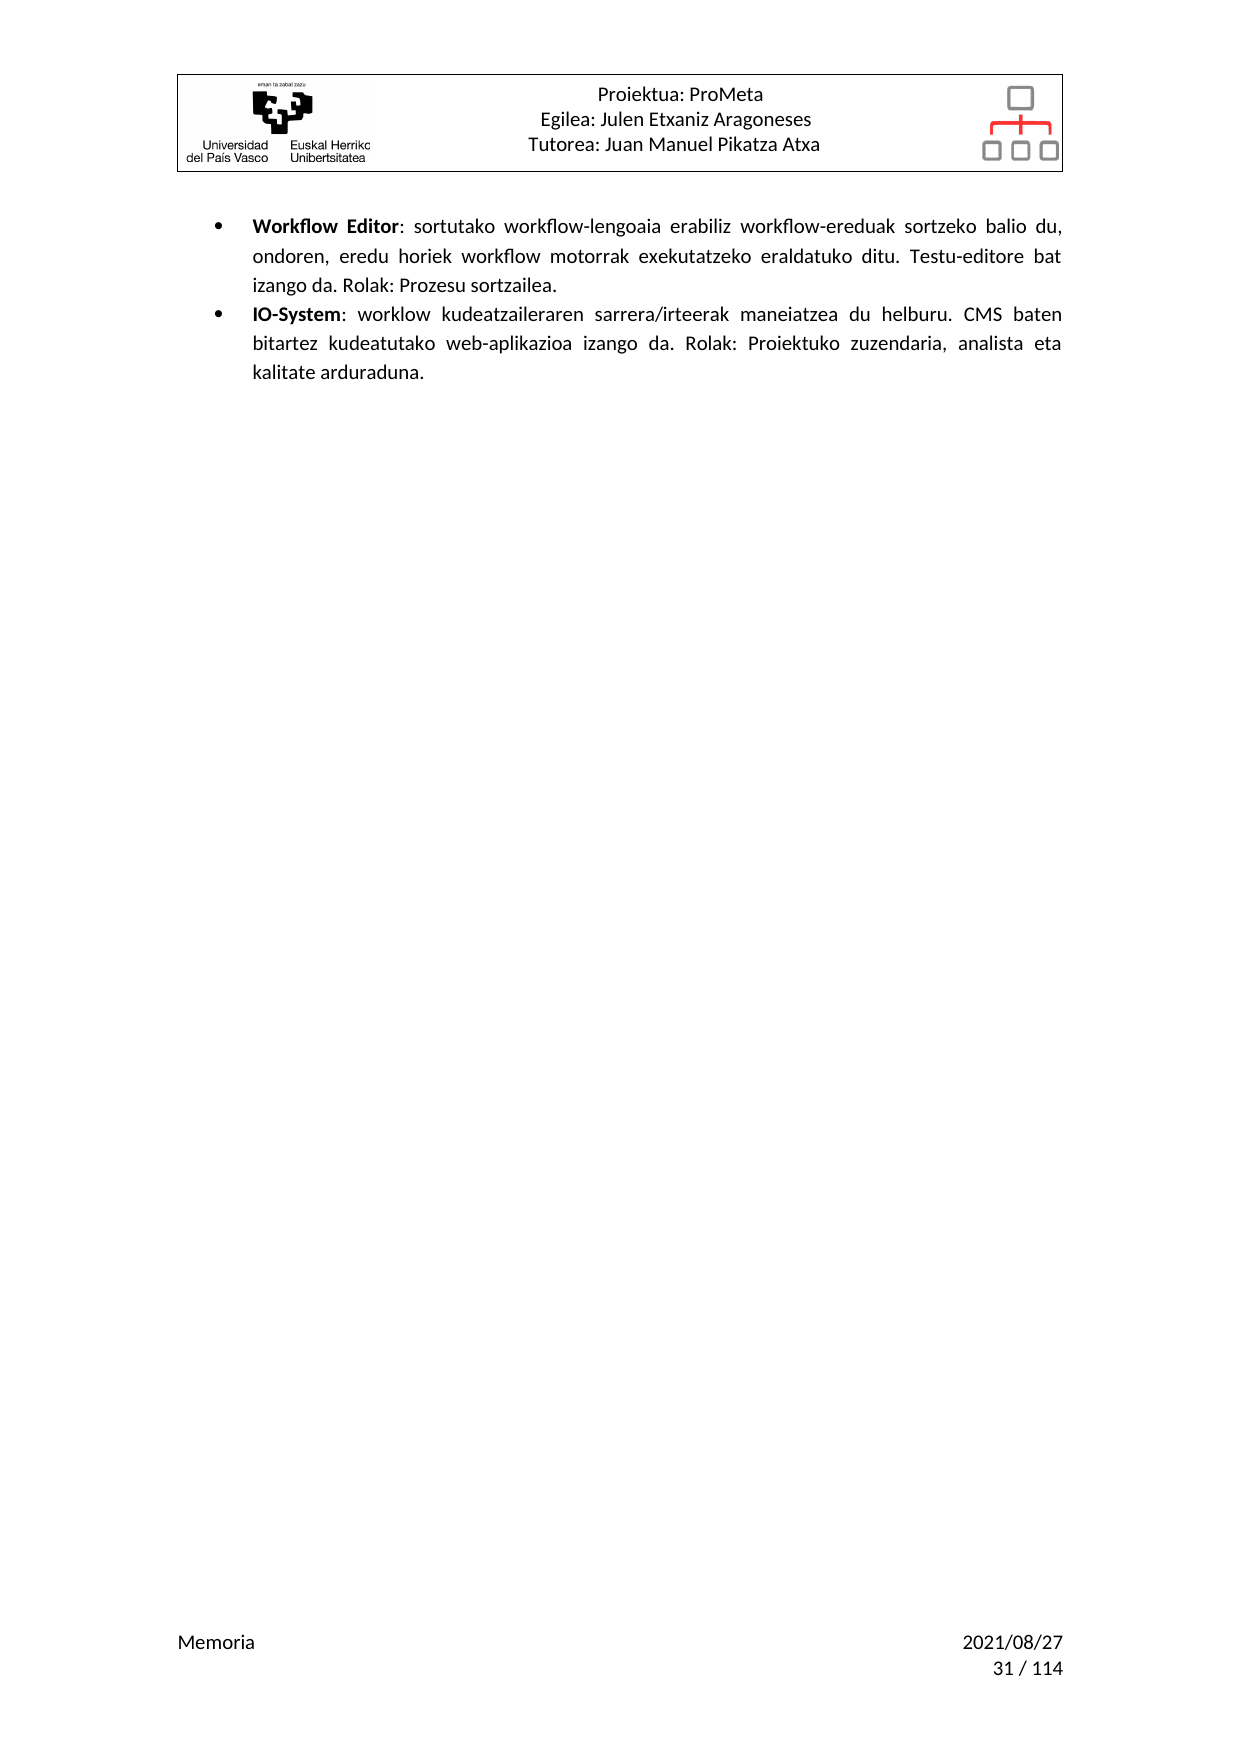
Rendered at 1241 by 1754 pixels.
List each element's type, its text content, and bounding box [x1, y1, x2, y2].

picture [182, 81, 370, 162]
picture [978, 80, 1060, 162]
list IO-System: worklow kudeatzaileraren sarrera/irteerak maneiatzea du helburu. CMS baten bitartez kudeatutako web-aplikazioa izango da. Rolak: Proiektuko zuzendaria, analista eta kalitate arduraduna. [215, 301, 1063, 385]
list Workflow Editor: sortutako workflow-lengoaia erabiliz workflow-ereduak sortzeko balio du, ondoren, eredu horiek workflow motorrak exekutatzeko eraldatuko ditu. Testu-editore bat izango da. Rolak: Prozesu sortzailea. [215, 214, 1063, 297]
